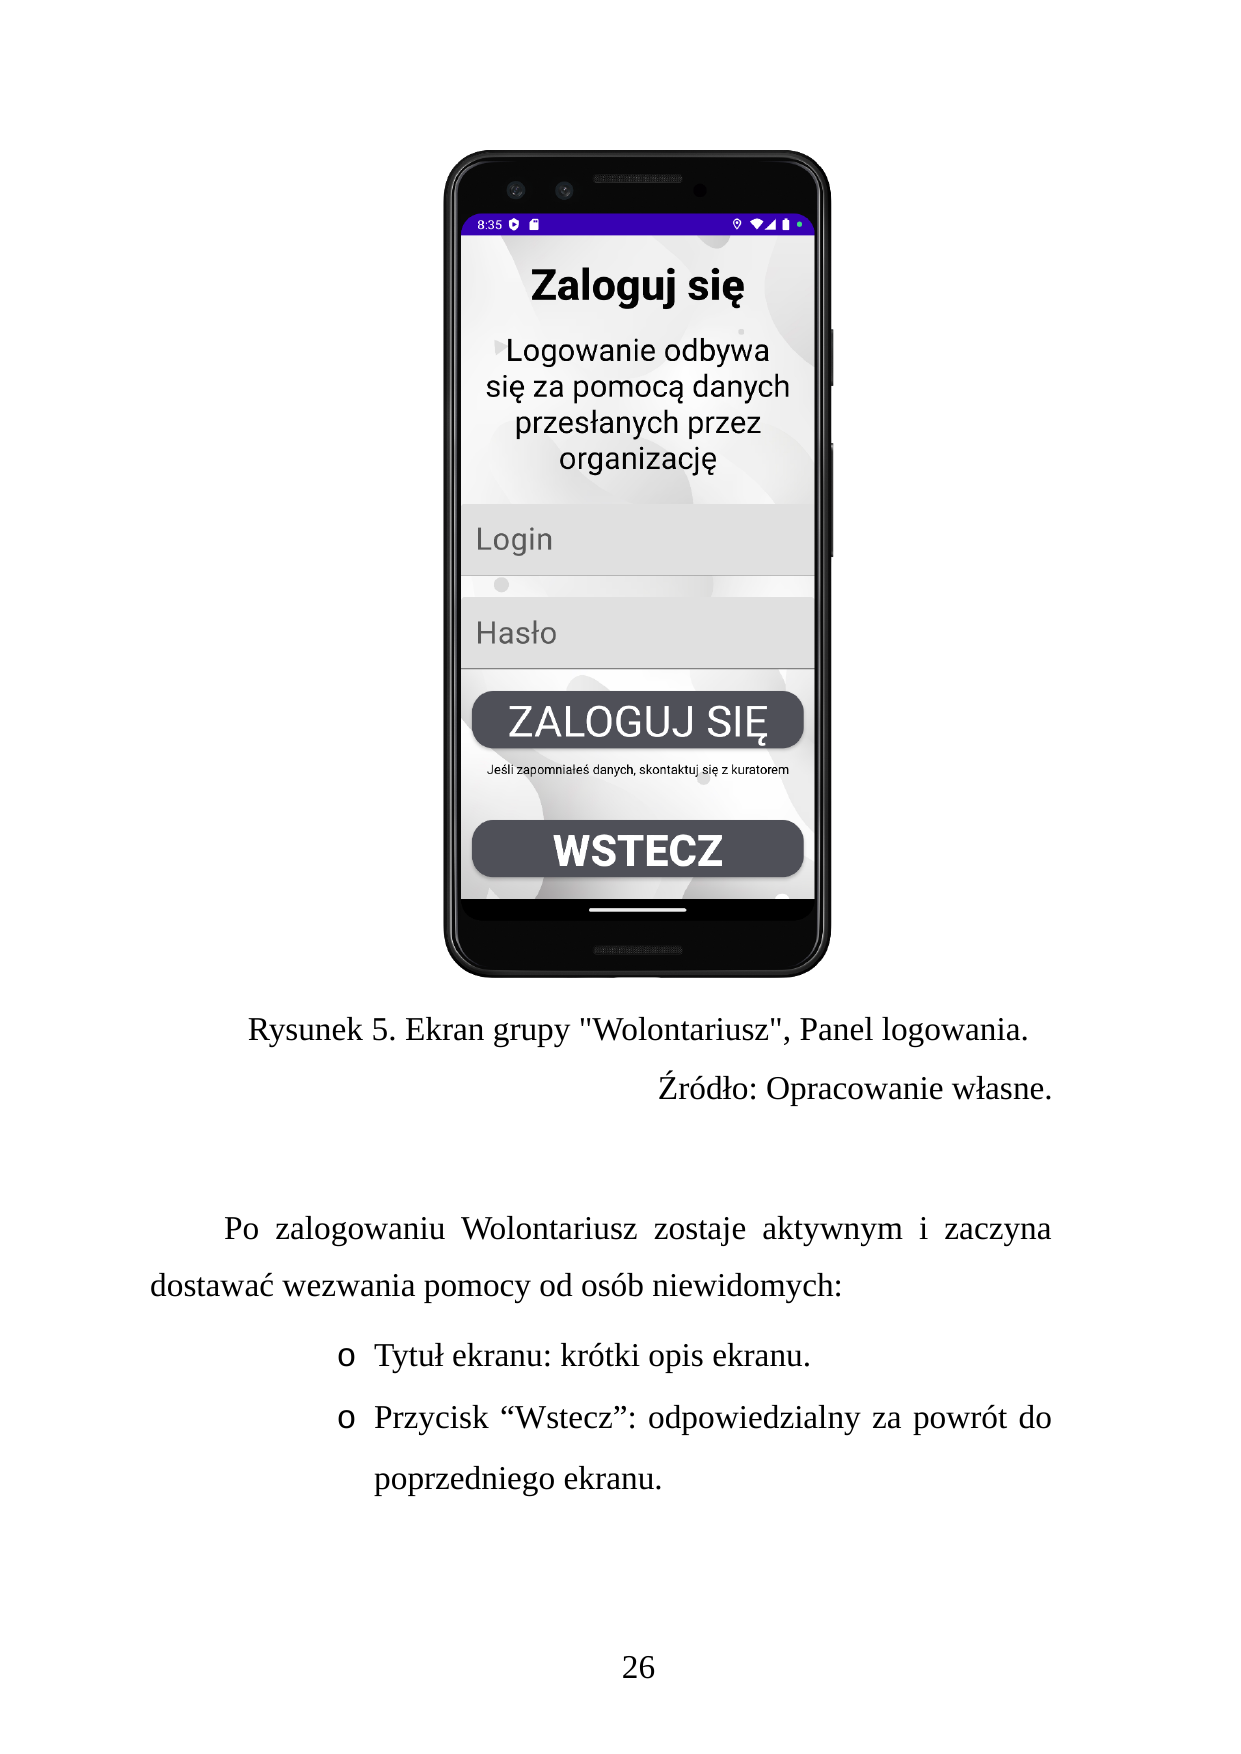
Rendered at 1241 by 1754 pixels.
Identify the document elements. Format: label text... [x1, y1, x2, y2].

picture [443, 150, 834, 978]
list Tytuł ekranu: krótki opis ekranu. [336, 1336, 1053, 1377]
text Źródło: Opracowanie własne. [150, 1068, 1053, 1106]
list Przycisk “Wstecz”: odpowiedzialny za powrót do poprzedniego ekranu. [336, 1397, 1053, 1496]
text Rysunek 5. Ekran grupy "Wolontariusz", Panel logowania. [150, 1009, 1053, 1047]
text Po zalogowaniu Wolontariusz zostaje aktywnym i zaczyna dostawać wezwania pomocy od osób niewidomych: [150, 1208, 1053, 1304]
